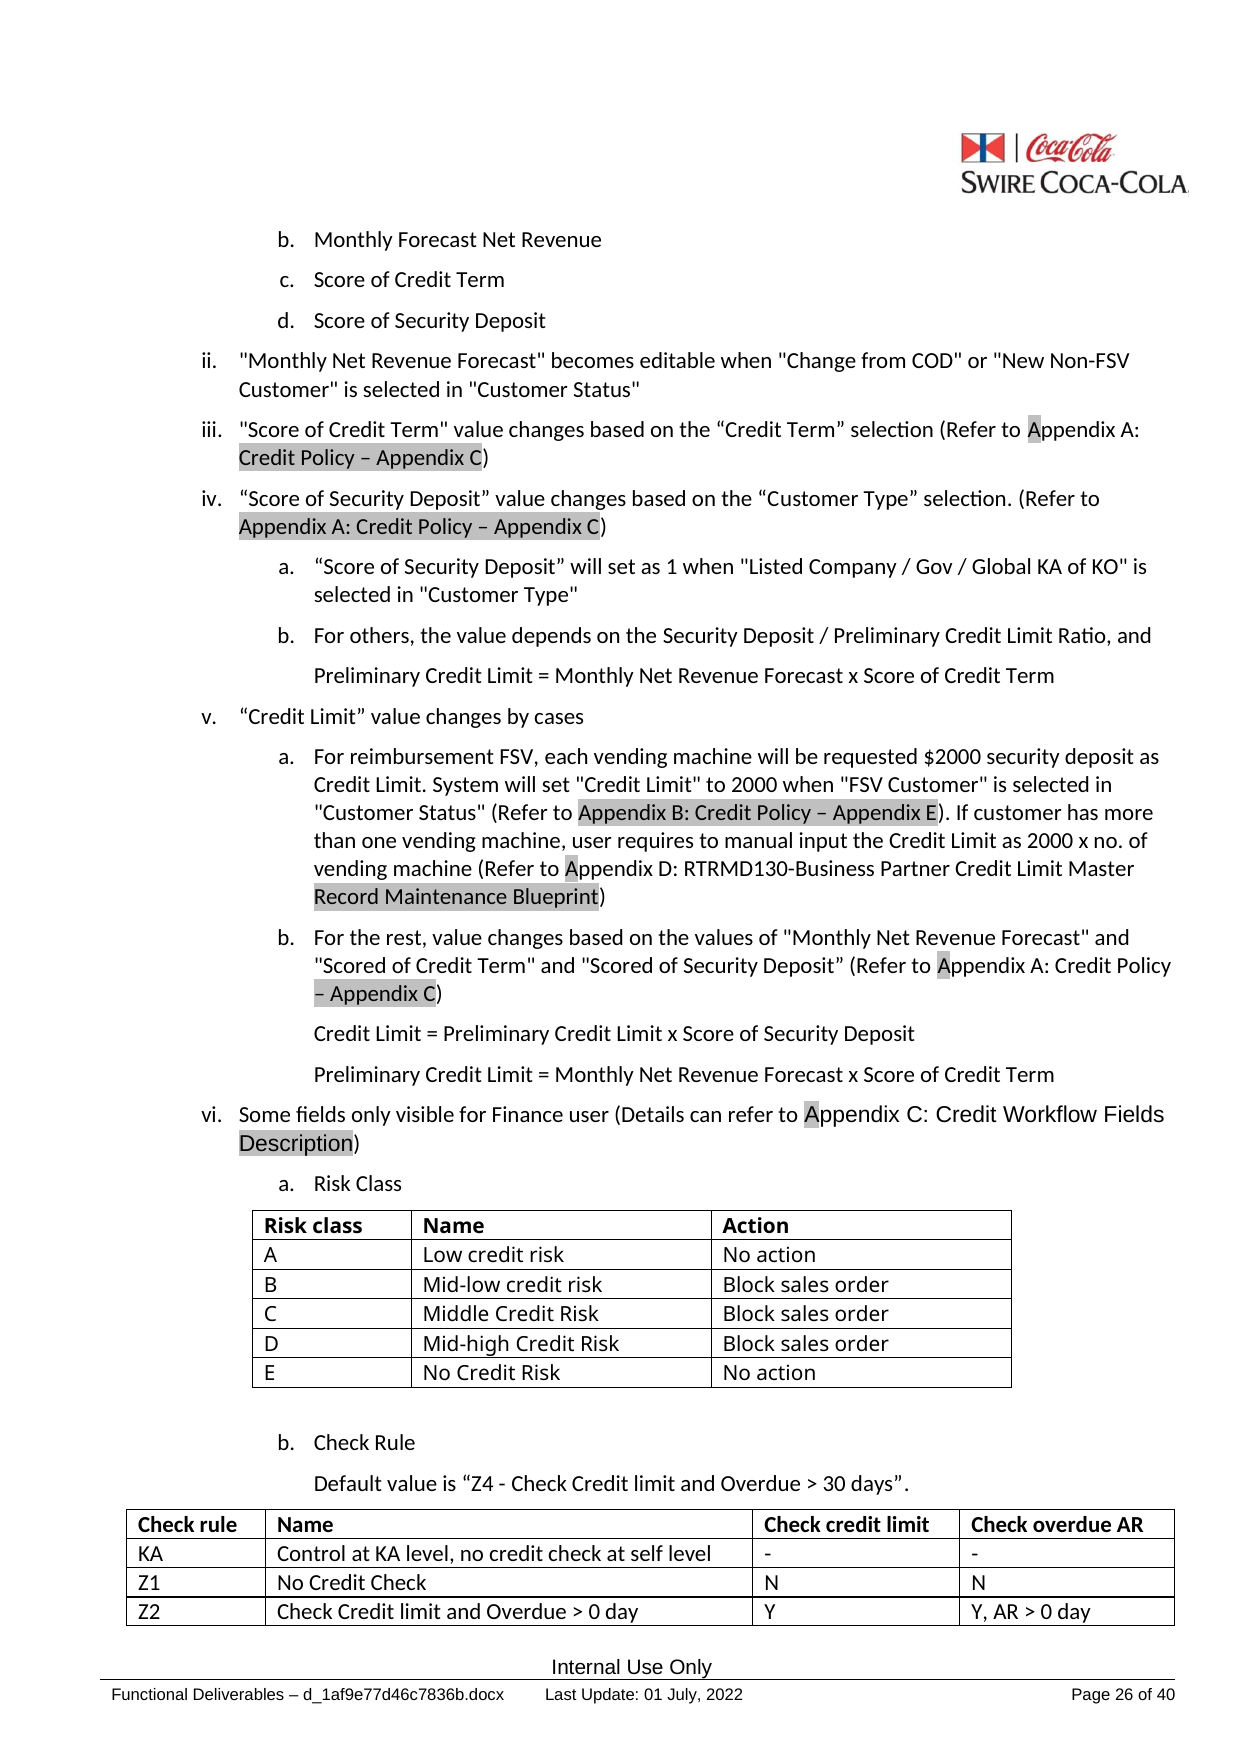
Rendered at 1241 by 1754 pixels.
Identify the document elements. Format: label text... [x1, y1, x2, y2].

table_cell Mid-low credit risk [412, 1270, 711, 1298]
list "Score of Credit Term" value changes based on the “Credit Term” selection (Refer to Appendix A: Credit Policy – Appendix C) [201, 415, 1175, 471]
table_cell KA [127, 1539, 265, 1567]
text Credit Limit = Preliminary Credit Limit x Score of Security Deposit [313, 1019, 1175, 1048]
list “Score of Security Deposit” will set as 1 when "Listed Company / Gov / Global KA of KO" is selected in "Customer Type" [295, 552, 1175, 608]
list Score of Credit Term [295, 266, 1175, 294]
table_header Risk class [253, 1211, 411, 1239]
table_cell N [960, 1568, 1174, 1596]
table_cell Check Credit limit and Overdue > 0 day [266, 1598, 752, 1625]
table_header Check credit limit [753, 1510, 959, 1538]
table_cell Z1 [127, 1568, 265, 1596]
list “Credit Limit” value changes by cases [201, 702, 1175, 730]
list Score of Security Deposit [295, 306, 1175, 334]
table_cell E [253, 1358, 411, 1387]
table_cell Block sales order [712, 1329, 1011, 1357]
list Monthly Forecast Net Revenue [295, 225, 1175, 253]
list Risk Class [295, 1169, 1175, 1197]
table_cell Mid-high Credit Risk [412, 1329, 711, 1357]
list For others, the value depends on the Security Deposit / Preliminary Credit Limit Ratio, and [295, 621, 1175, 649]
list “Score of Security Deposit” value changes based on the “Customer Type” selection. (Refer to Appendix A: Credit Policy – Appendix C) [201, 484, 1175, 540]
text Preliminary Credit Limit = Monthly Net Revenue Forecast x Score of Credit Term [313, 661, 1175, 689]
table_cell - [960, 1539, 1174, 1567]
table_header Check overdue AR [960, 1510, 1174, 1538]
table_cell C [253, 1299, 411, 1328]
table_cell Control at KA level, no credit check at self level [266, 1539, 752, 1567]
table_cell No Credit Check [266, 1568, 752, 1596]
table_cell Y [753, 1598, 959, 1625]
table_cell No action [712, 1240, 1011, 1269]
table_cell B [253, 1270, 411, 1298]
list Some fields only visible for Finance user (Details can refer to Appendix C: Credit Workflow Fields Description) [201, 1101, 1175, 1157]
list For the rest, value changes based on the values of "Monthly Net Revenue Forecast" and "Scored of Credit Term" and "Scored of Security Deposit” (Refer to Appendix A: Credit Policy – Appendix C) [295, 923, 1175, 1007]
table_cell No action [712, 1358, 1011, 1387]
picture [952, 122, 1189, 202]
table_cell Middle Credit Risk [412, 1299, 711, 1328]
list For reimbursement FSV, each vending machine will be requested $2000 security deposit as Credit Limit. System will set "Credit Limit" to 2000 when "FSV Customer" is selected in "Customer Status" (Refer to Appendix B: Credit Policy – Appendix E). If customer has more than one vending machine, user requires to manual input the Credit Limit as 2000 x no. of vending machine (Refer to Appendix D: RTRMD130-Business Partner Credit Limit Master Record Maintenance Blueprint) [295, 742, 1175, 911]
text Preliminary Credit Limit = Monthly Net Revenue Forecast x Score of Credit Term [313, 1060, 1175, 1088]
table_cell - [753, 1539, 959, 1567]
table_header Name [412, 1211, 711, 1239]
text Default value is “Z4 - Check Credit limit and Overdue > 30 days”. [313, 1469, 1175, 1497]
table_header Name [266, 1510, 752, 1538]
table_header Check rule [127, 1510, 265, 1538]
table_cell Block sales order [712, 1270, 1011, 1298]
table_cell A [253, 1240, 411, 1269]
table_cell N [753, 1568, 959, 1596]
table_header Action [712, 1211, 1011, 1239]
list "Monthly Net Revenue Forecast" becomes editable when "Change from COD" or "New Non-FSV Customer" is selected in "Customer Status" [201, 347, 1175, 403]
table_cell D [253, 1329, 411, 1357]
table_cell No Credit Risk [412, 1358, 711, 1387]
table_cell Low credit risk [412, 1240, 711, 1269]
list Check Rule [295, 1428, 1175, 1456]
table_cell Z2 [127, 1598, 265, 1625]
table_cell Y, AR > 0 day [960, 1598, 1174, 1625]
table_cell Block sales order [712, 1299, 1011, 1328]
